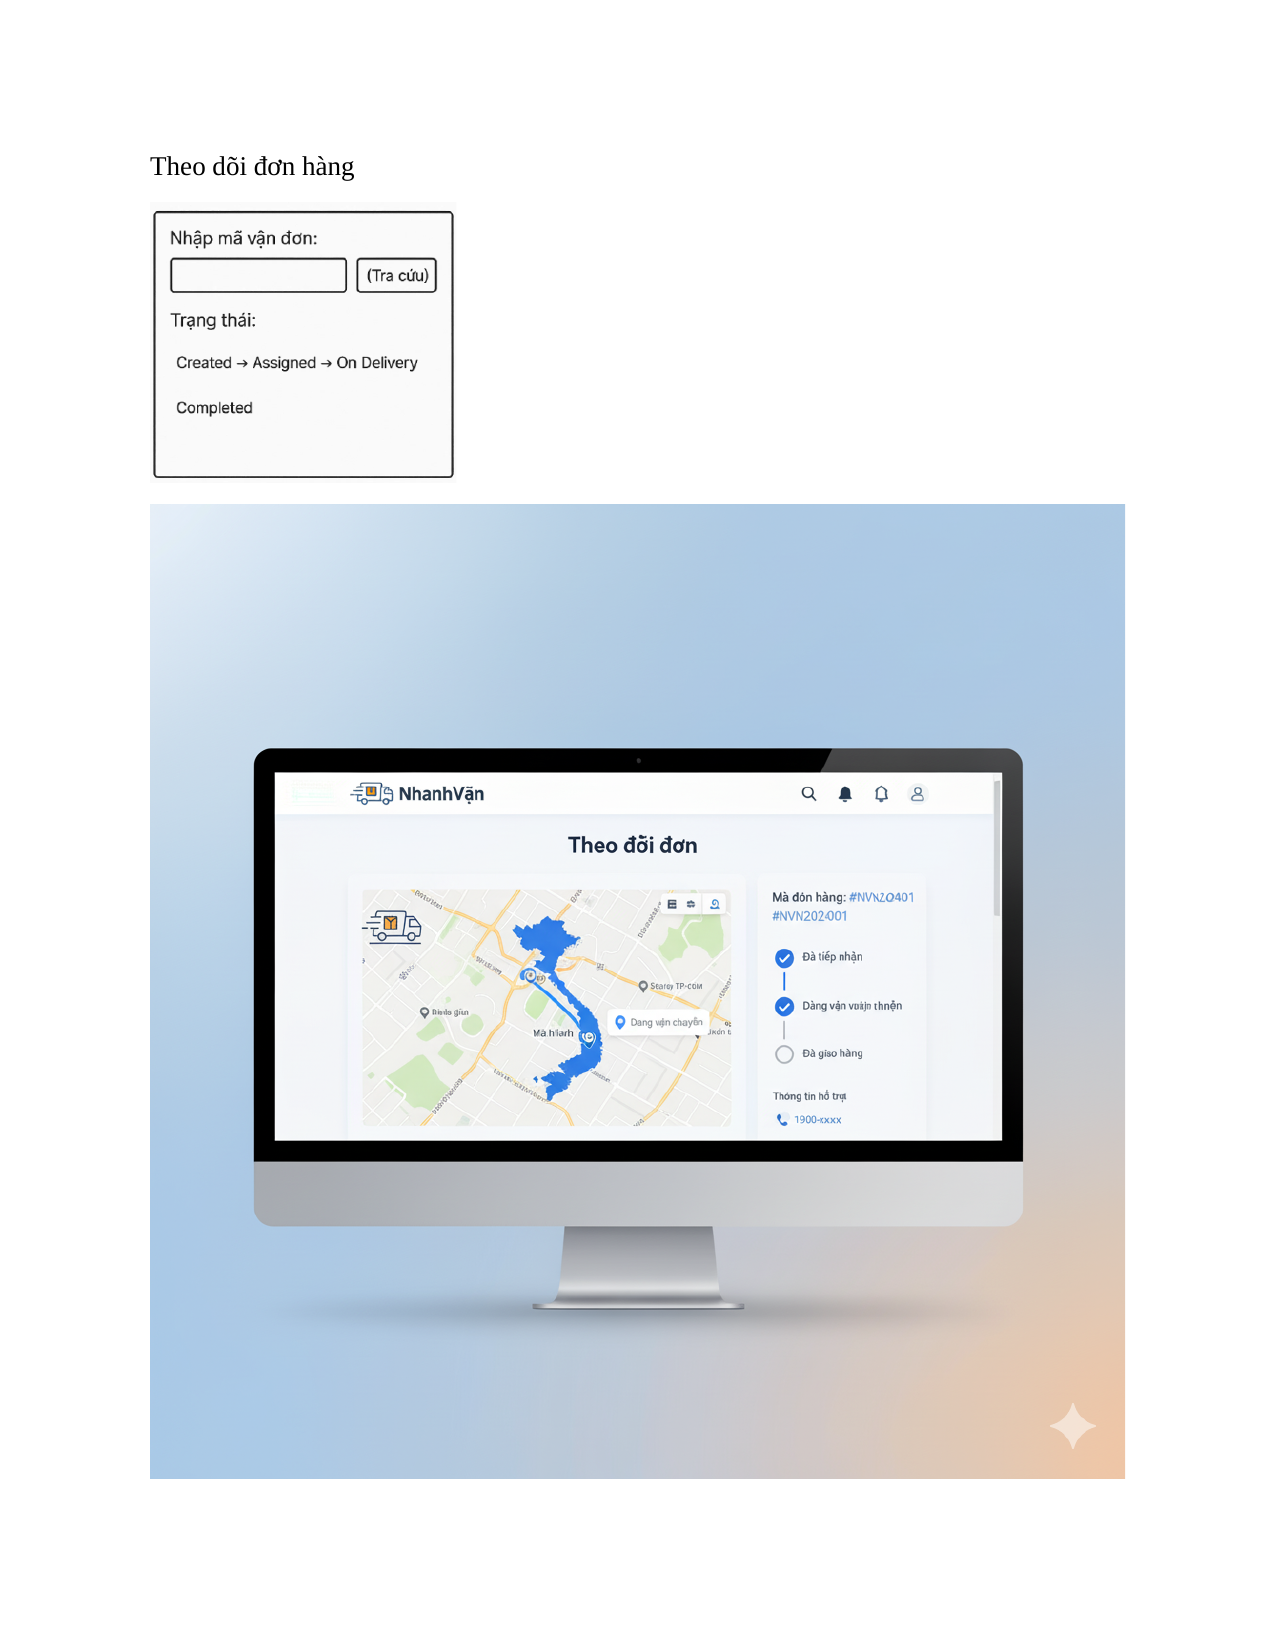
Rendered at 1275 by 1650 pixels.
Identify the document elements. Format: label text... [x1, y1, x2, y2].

text Theo dõi đơn hàng [150, 150, 1125, 181]
picture [150, 202, 457, 483]
picture [150, 504, 1125, 1479]
